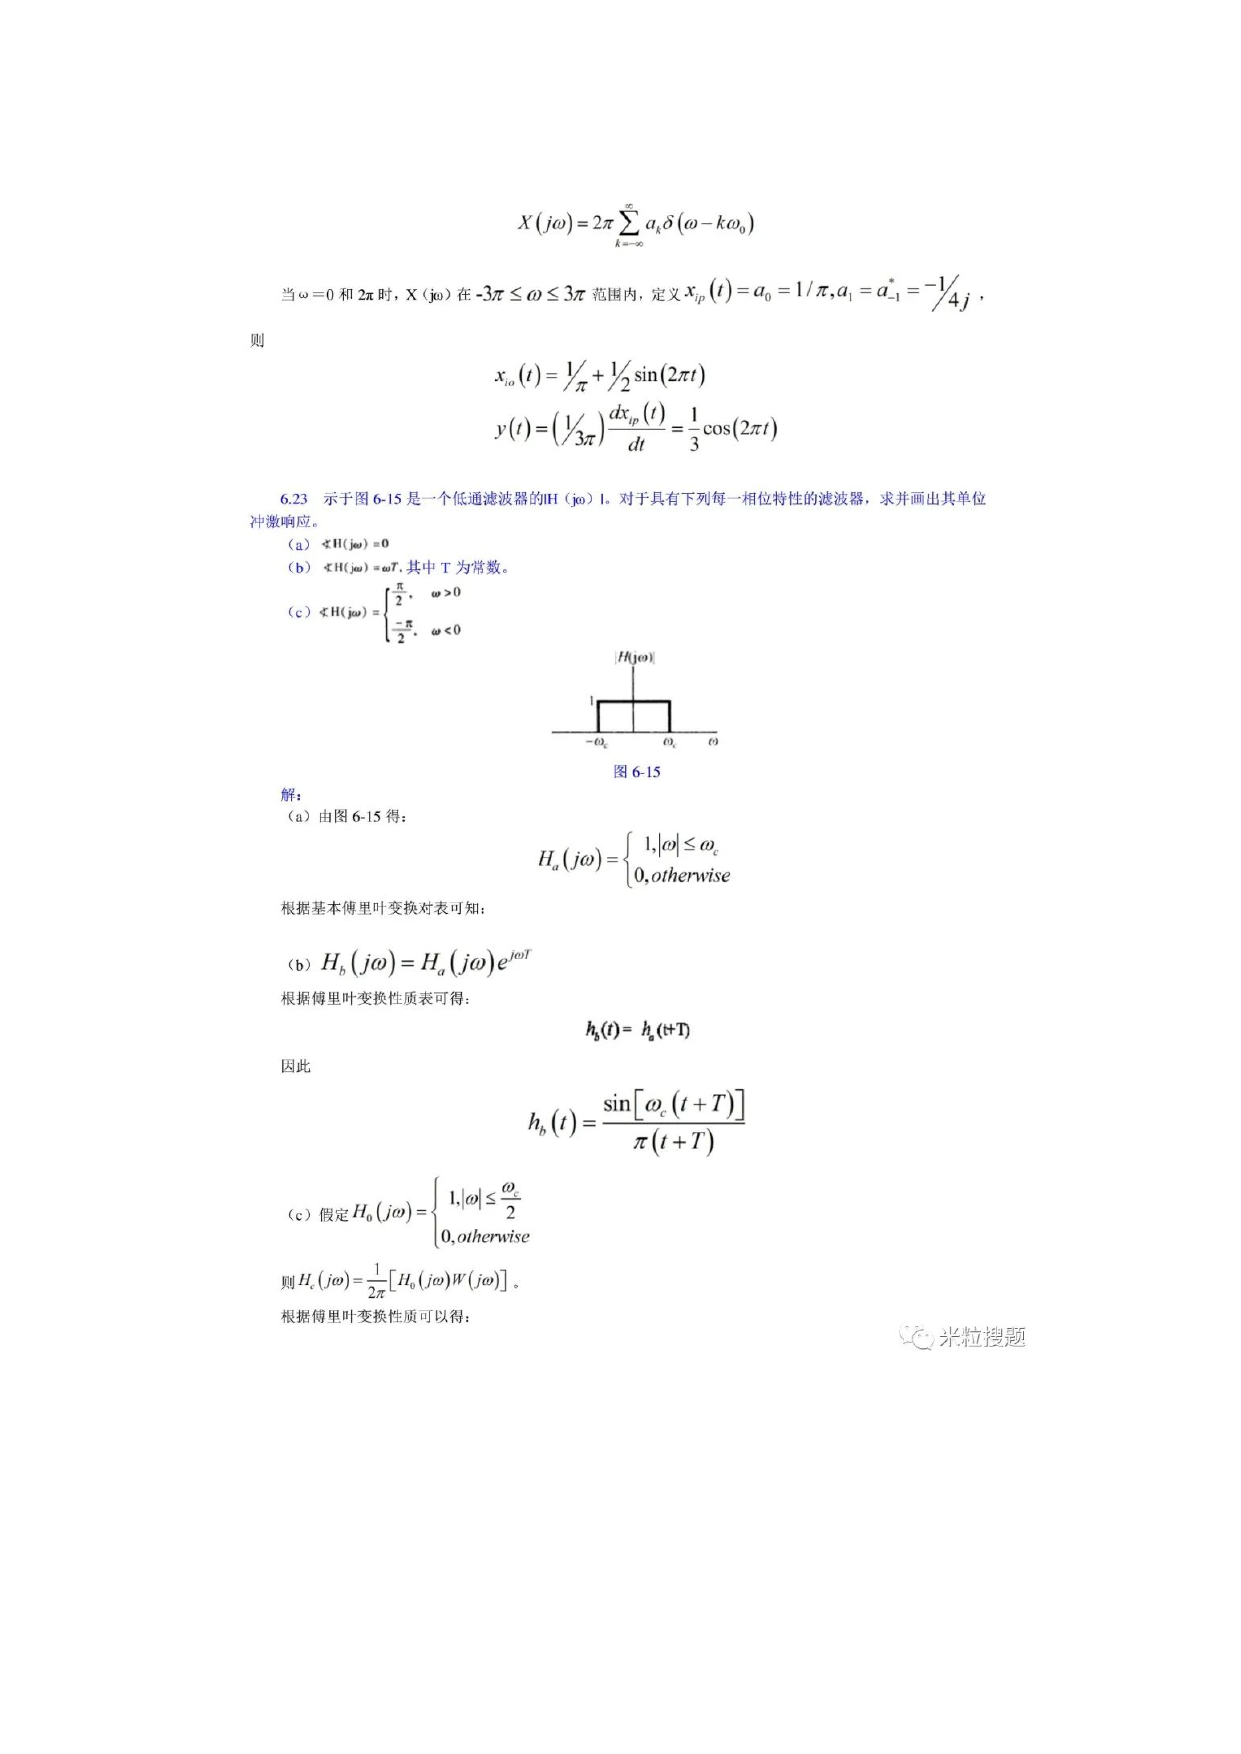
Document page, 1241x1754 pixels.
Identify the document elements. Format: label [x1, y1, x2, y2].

picture [187, 152, 1053, 1375]
